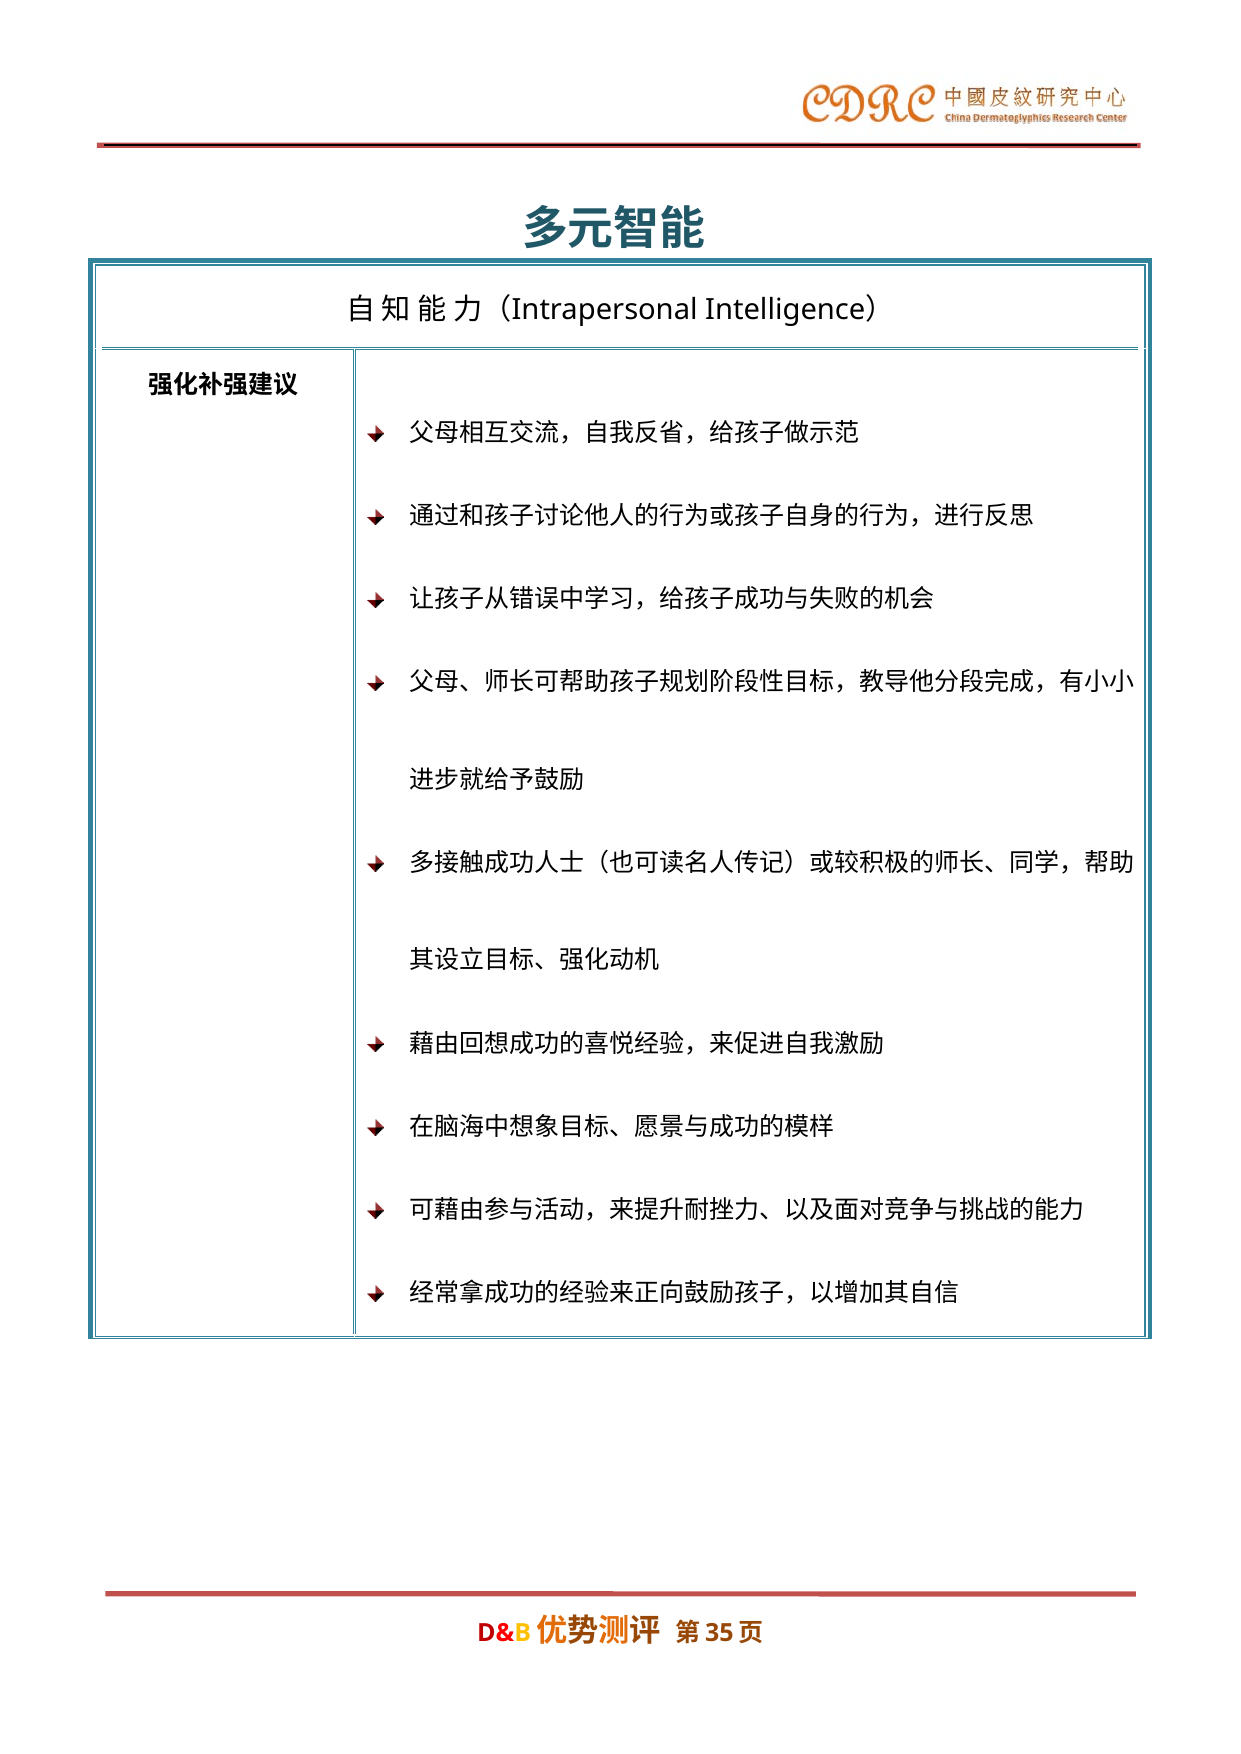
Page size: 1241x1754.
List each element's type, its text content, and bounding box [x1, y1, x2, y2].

picture [366, 1118, 384, 1136]
picture [366, 854, 384, 872]
table_cell 强化补强建议 [93, 347, 354, 1336]
picture [366, 1201, 384, 1219]
picture [366, 674, 384, 691]
picture [366, 424, 384, 442]
table_header 自 知 能 力（Intrapersonal Intelligence） [96, 266, 1144, 347]
picture [366, 591, 384, 608]
picture [366, 1035, 384, 1052]
picture [788, 73, 1138, 136]
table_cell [355, 347, 1148, 1336]
picture [366, 1284, 384, 1302]
picture [366, 508, 384, 525]
